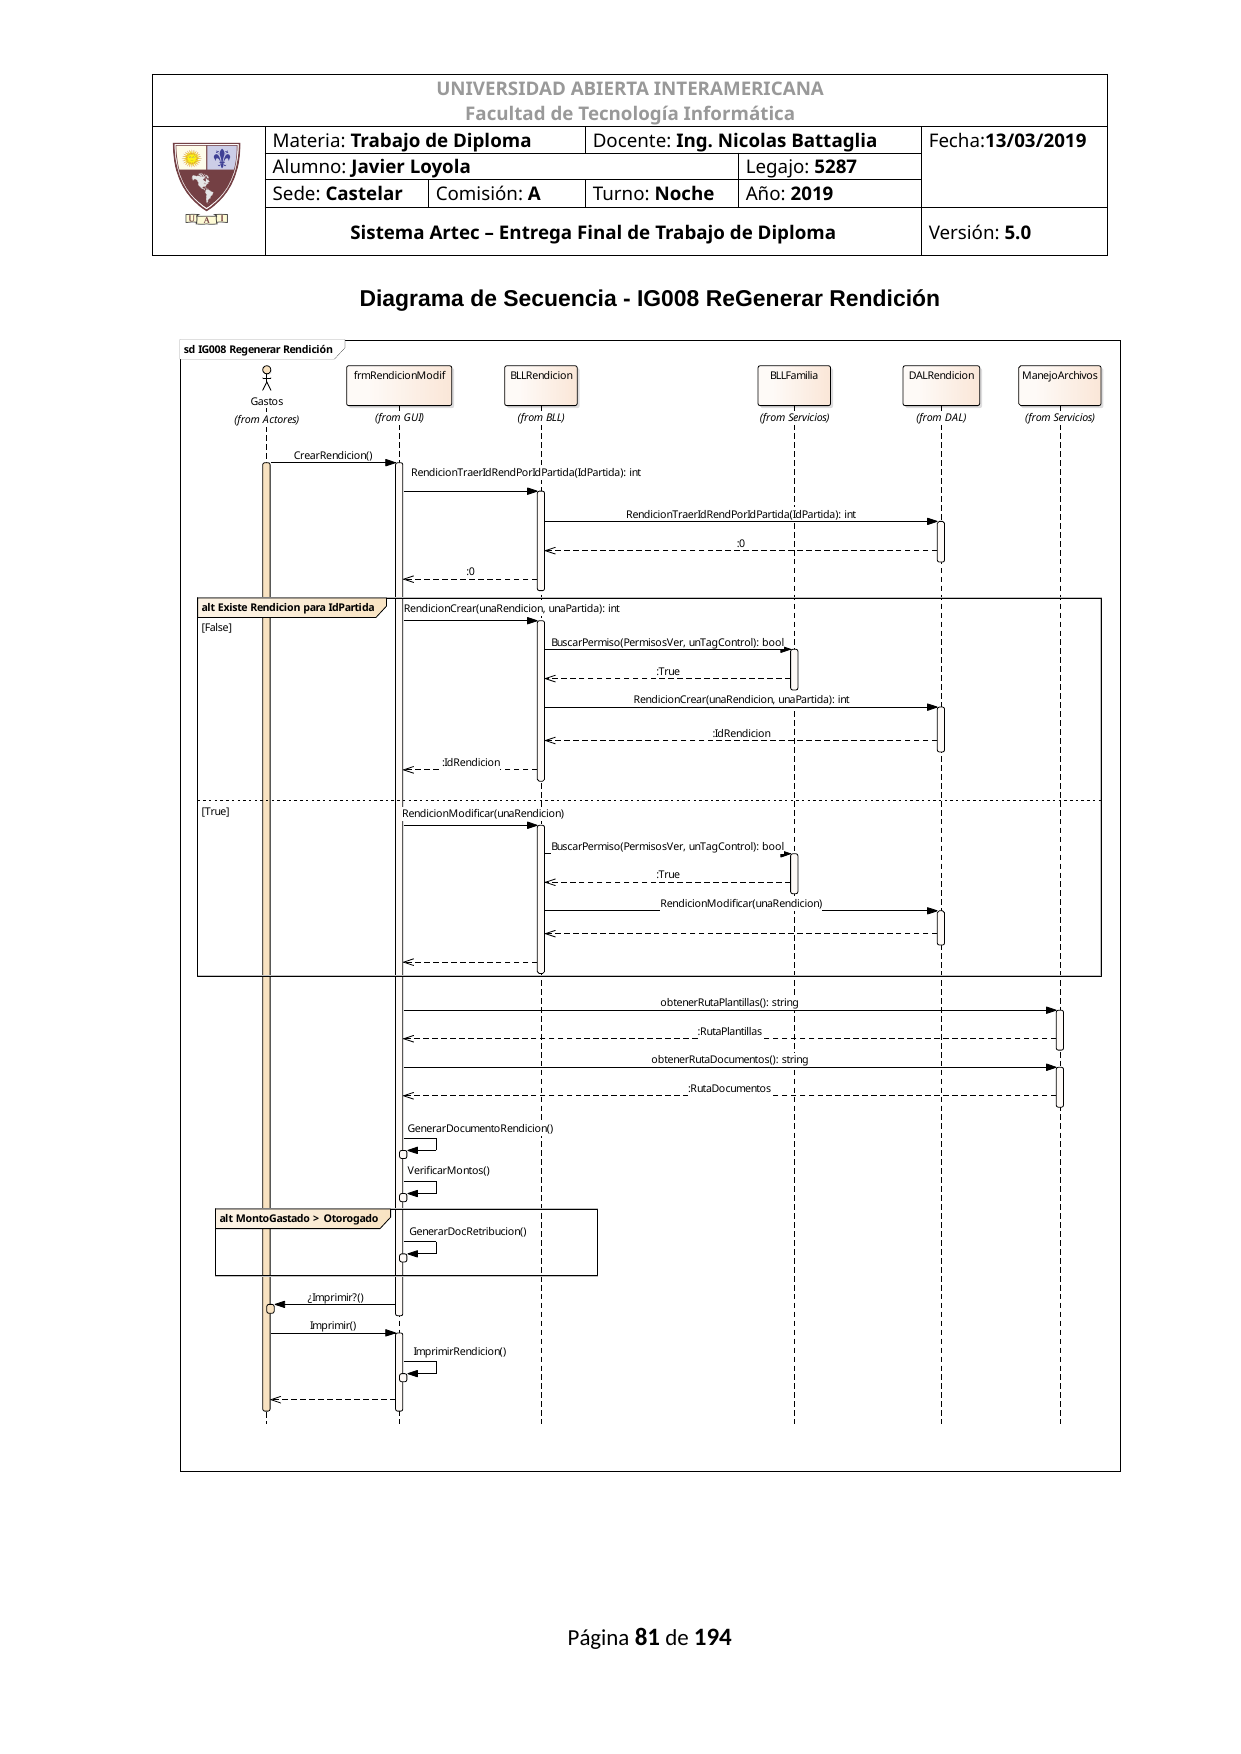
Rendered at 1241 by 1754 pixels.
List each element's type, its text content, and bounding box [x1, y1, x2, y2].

picture [157, 136, 257, 228]
text Diagrama de Secuencia - IG008 ReGenerar Rendición [177, 284, 1122, 311]
